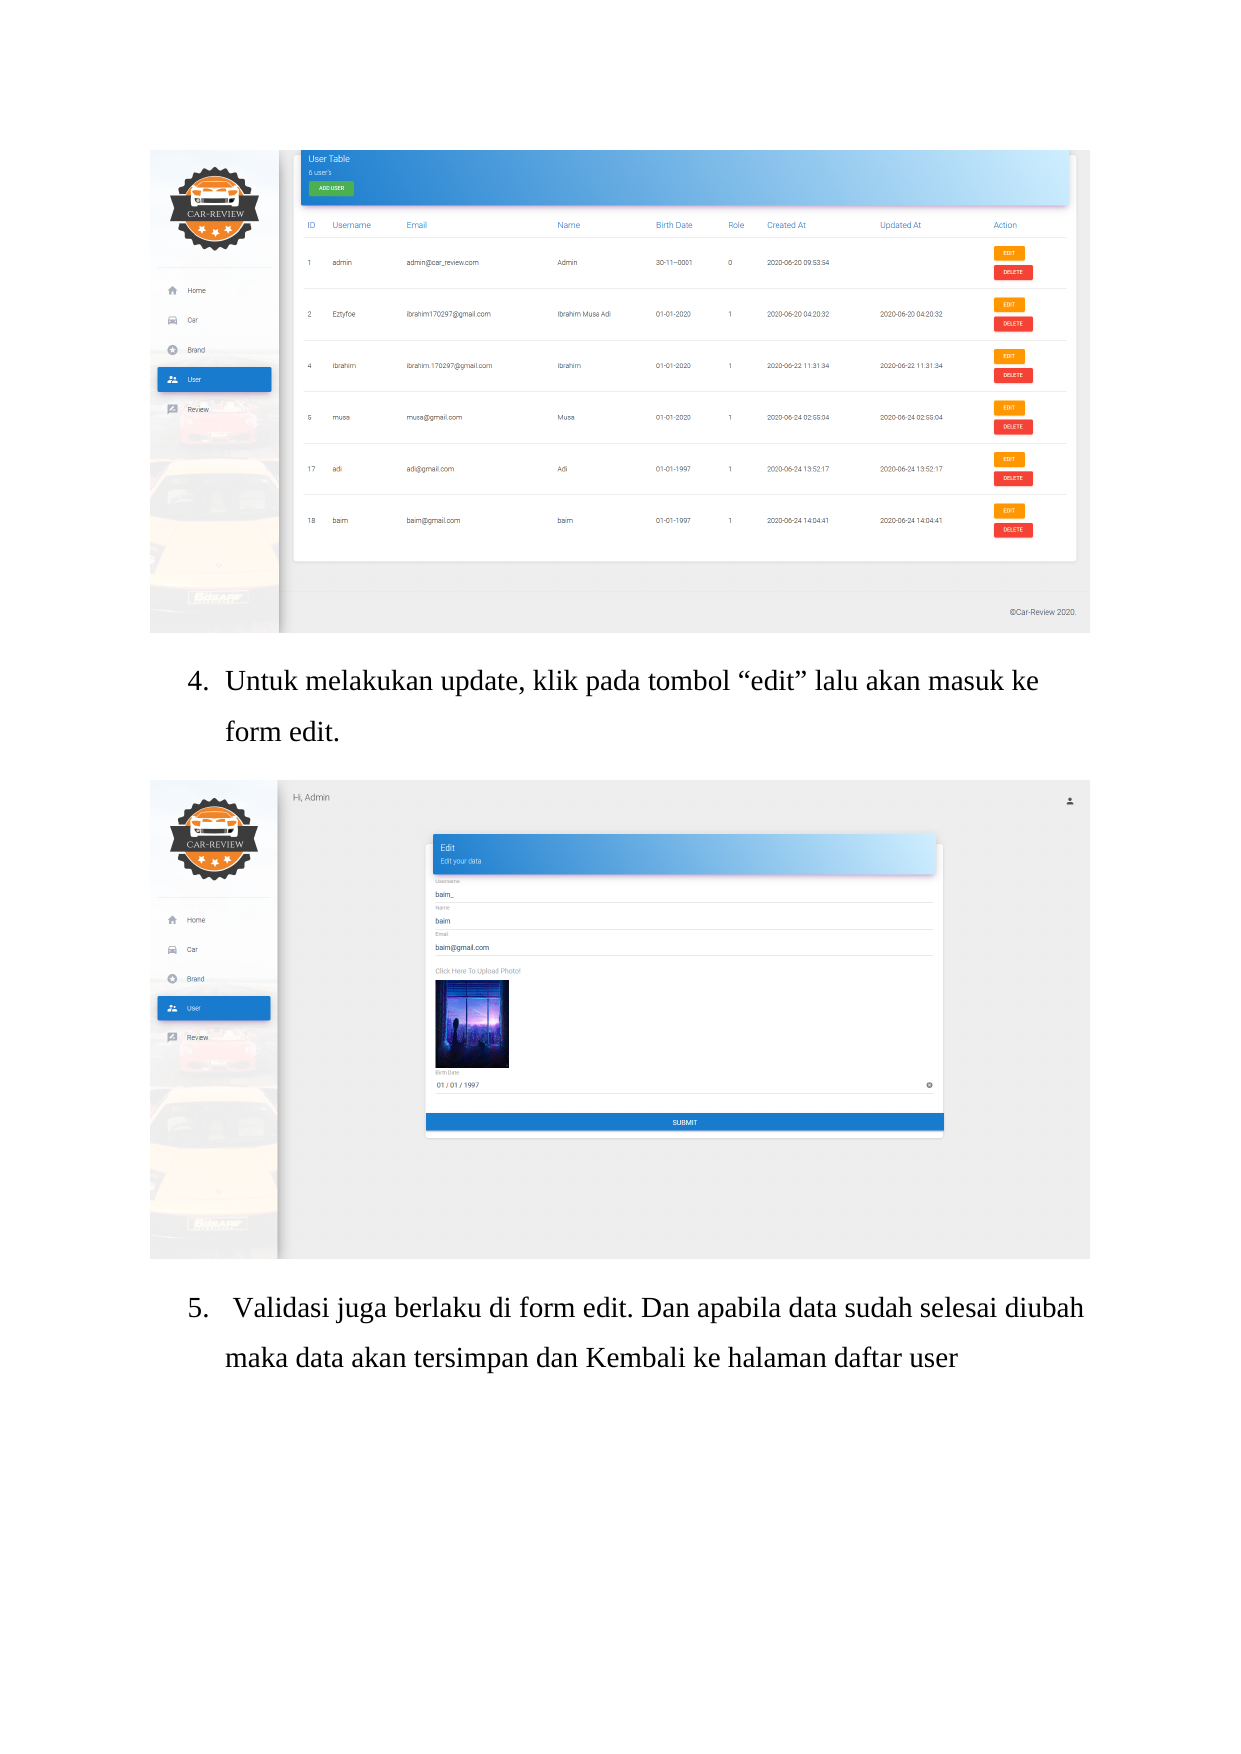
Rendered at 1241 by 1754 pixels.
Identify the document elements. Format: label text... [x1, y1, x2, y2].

picture [150, 780, 1091, 1259]
list Validasi juga berlaku di form edit. Dan apabila data sudah selesai diubah maka data akan tersimpan dan Kembali ke halaman daftar user [187, 1290, 1090, 1373]
picture [150, 150, 1091, 633]
list Untuk melakukan update, klik pada tombol “edit” lalu akan masuk ke form edit. [187, 663, 1090, 747]
